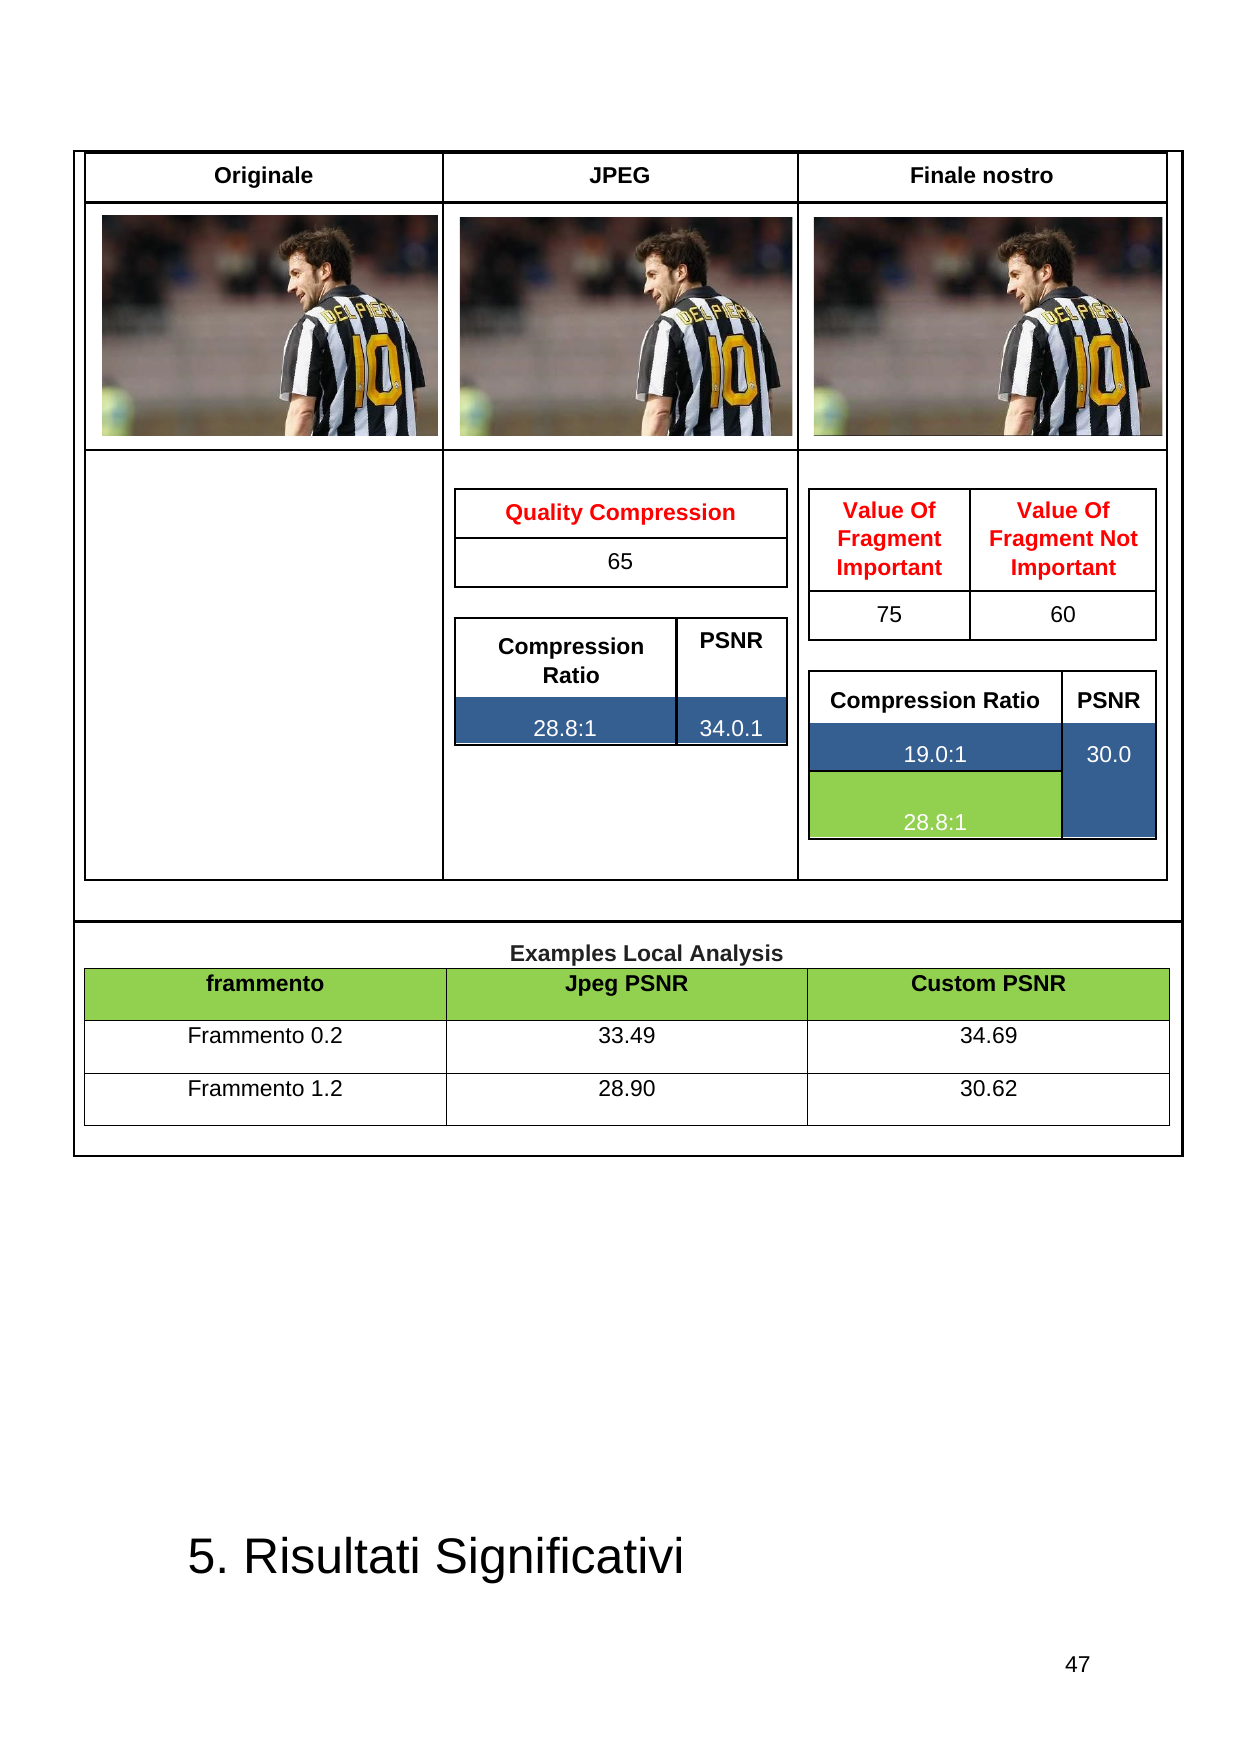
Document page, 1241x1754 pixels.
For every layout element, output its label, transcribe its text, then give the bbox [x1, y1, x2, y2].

subtitle 5. Risultati Significativi [187, 1526, 1135, 1584]
table_header [75, 152, 1181, 920]
picture [102, 215, 438, 436]
table_cell Examples Local Analysis [75, 923, 1181, 1154]
picture [813, 217, 1163, 436]
picture [459, 217, 793, 436]
